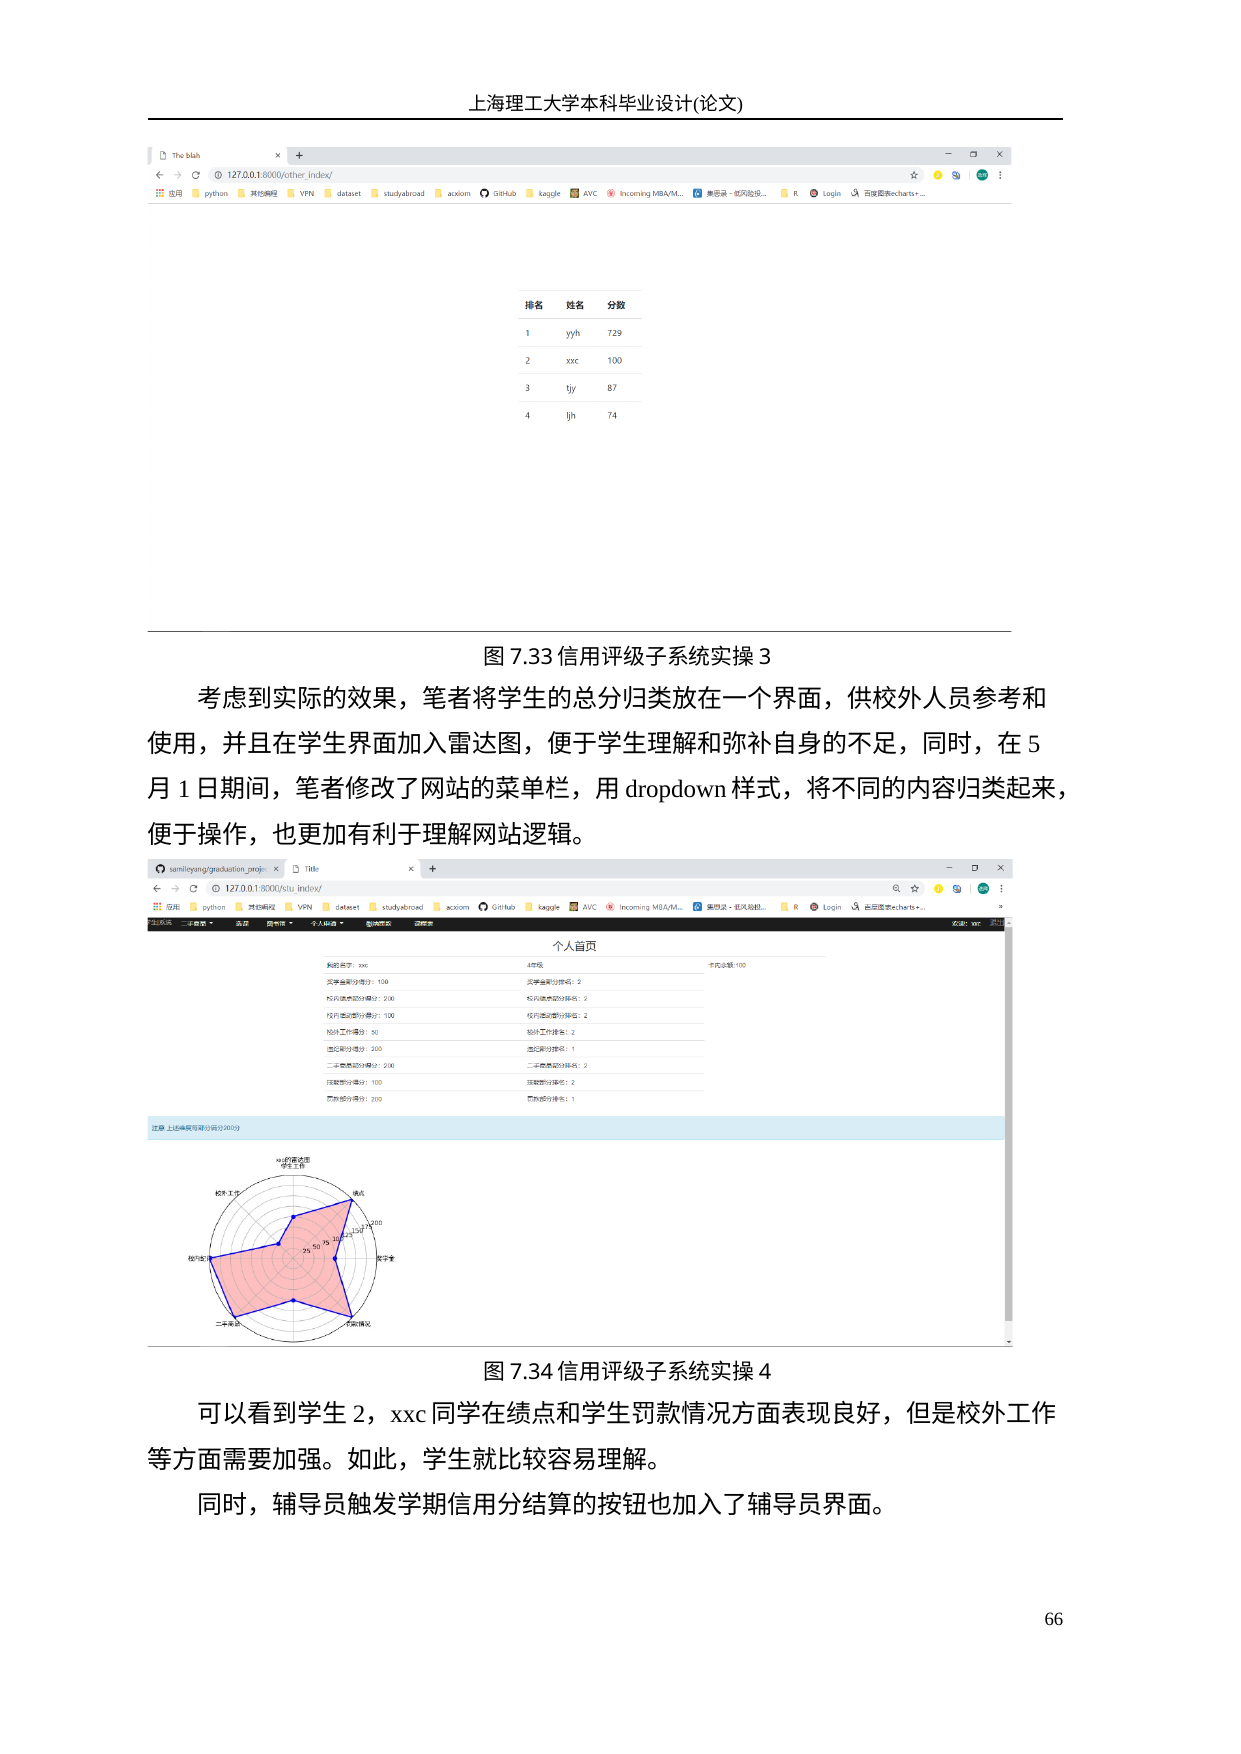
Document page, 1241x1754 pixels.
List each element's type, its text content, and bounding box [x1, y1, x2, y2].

text 考虑到实际的效果，笔者将学生的总分归类放在一个界面，供校外人员参考和使用，并且在学生界面加入雷达图，便于学生理解和弥补自身的不足，同时，在5月1日期间，笔者修改了网站的菜单栏，用dropdown样式，将不同的内容归类起来，便于操作，也更加有利于理解网站逻辑。 [148, 678, 1063, 851]
picture [147, 859, 1013, 1347]
text 图7.33信用评级子系统实操3 [148, 639, 1063, 670]
picture [147, 147, 1012, 632]
text 同时，辅导员触发学期信用分结算的按钮也加入了辅导员界面。 [148, 1484, 1063, 1521]
text 可以看到学生2，xxc同学在绩点和学生罚款情况方面表现良好，但是校外工作等方面需要加强。如此，学生就比较容易理解。 [148, 1394, 1063, 1476]
text 图7.34信用评级子系统实操4 [148, 1354, 1063, 1386]
